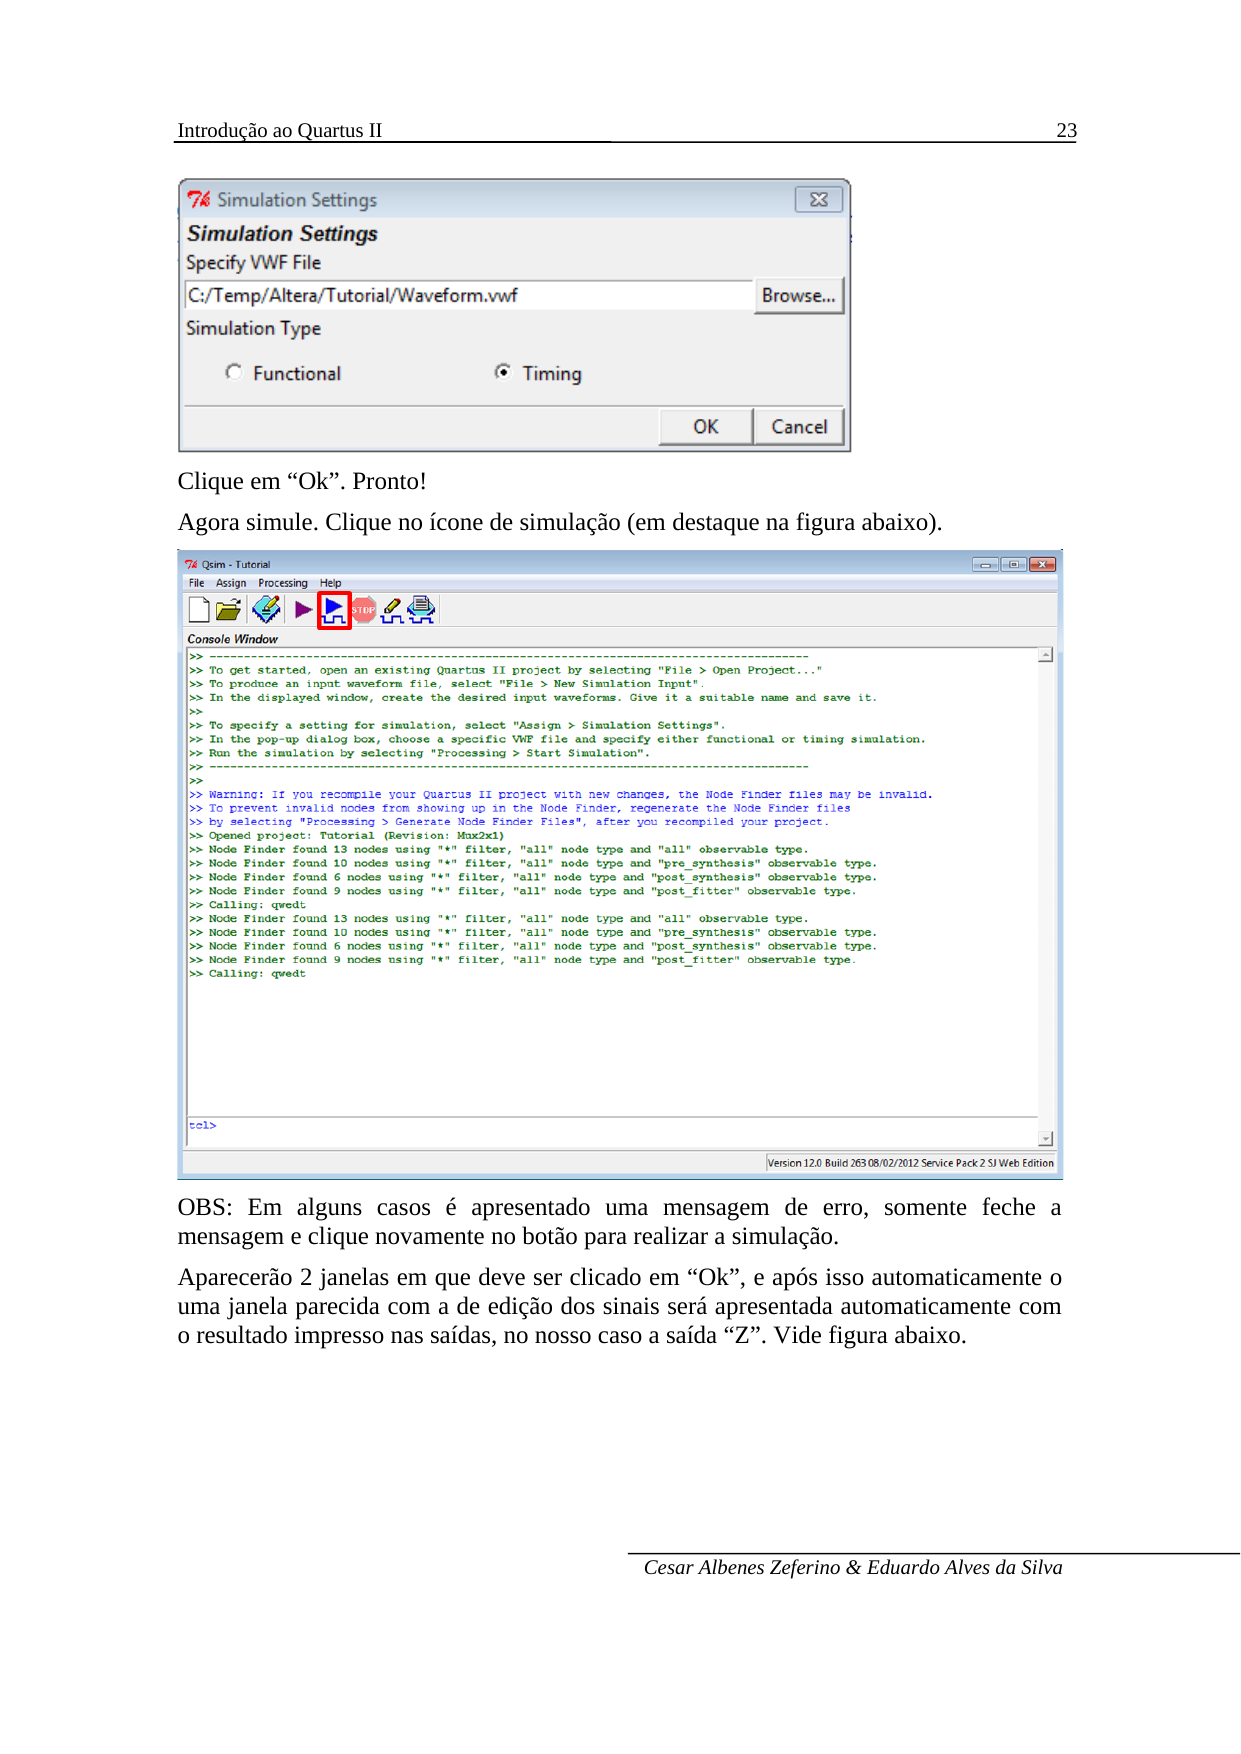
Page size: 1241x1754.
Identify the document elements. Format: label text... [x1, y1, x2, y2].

picture [177, 177, 853, 454]
text OBS: Em alguns casos é apresentado uma mensagem de erro, somente feche a mensagem e clique novamente no botão para realizar a simulação. [177, 1192, 1063, 1250]
text Clique em “Ok”. Pronto! [177, 466, 1063, 495]
picture [177, 548, 1064, 1180]
text Agora simule. Clique no ícone de simulação (em destaque na figura abaixo). [177, 507, 1063, 536]
text Aparecerão 2 janelas em que deve ser clicado em “Ok”, e após isso automaticamente o uma janela parecida com a de edição dos sinais será apresentada automaticamente com o resultado impresso nas saídas, no nosso caso a saída “Z”. Vide figura abaixo. [177, 1262, 1063, 1348]
